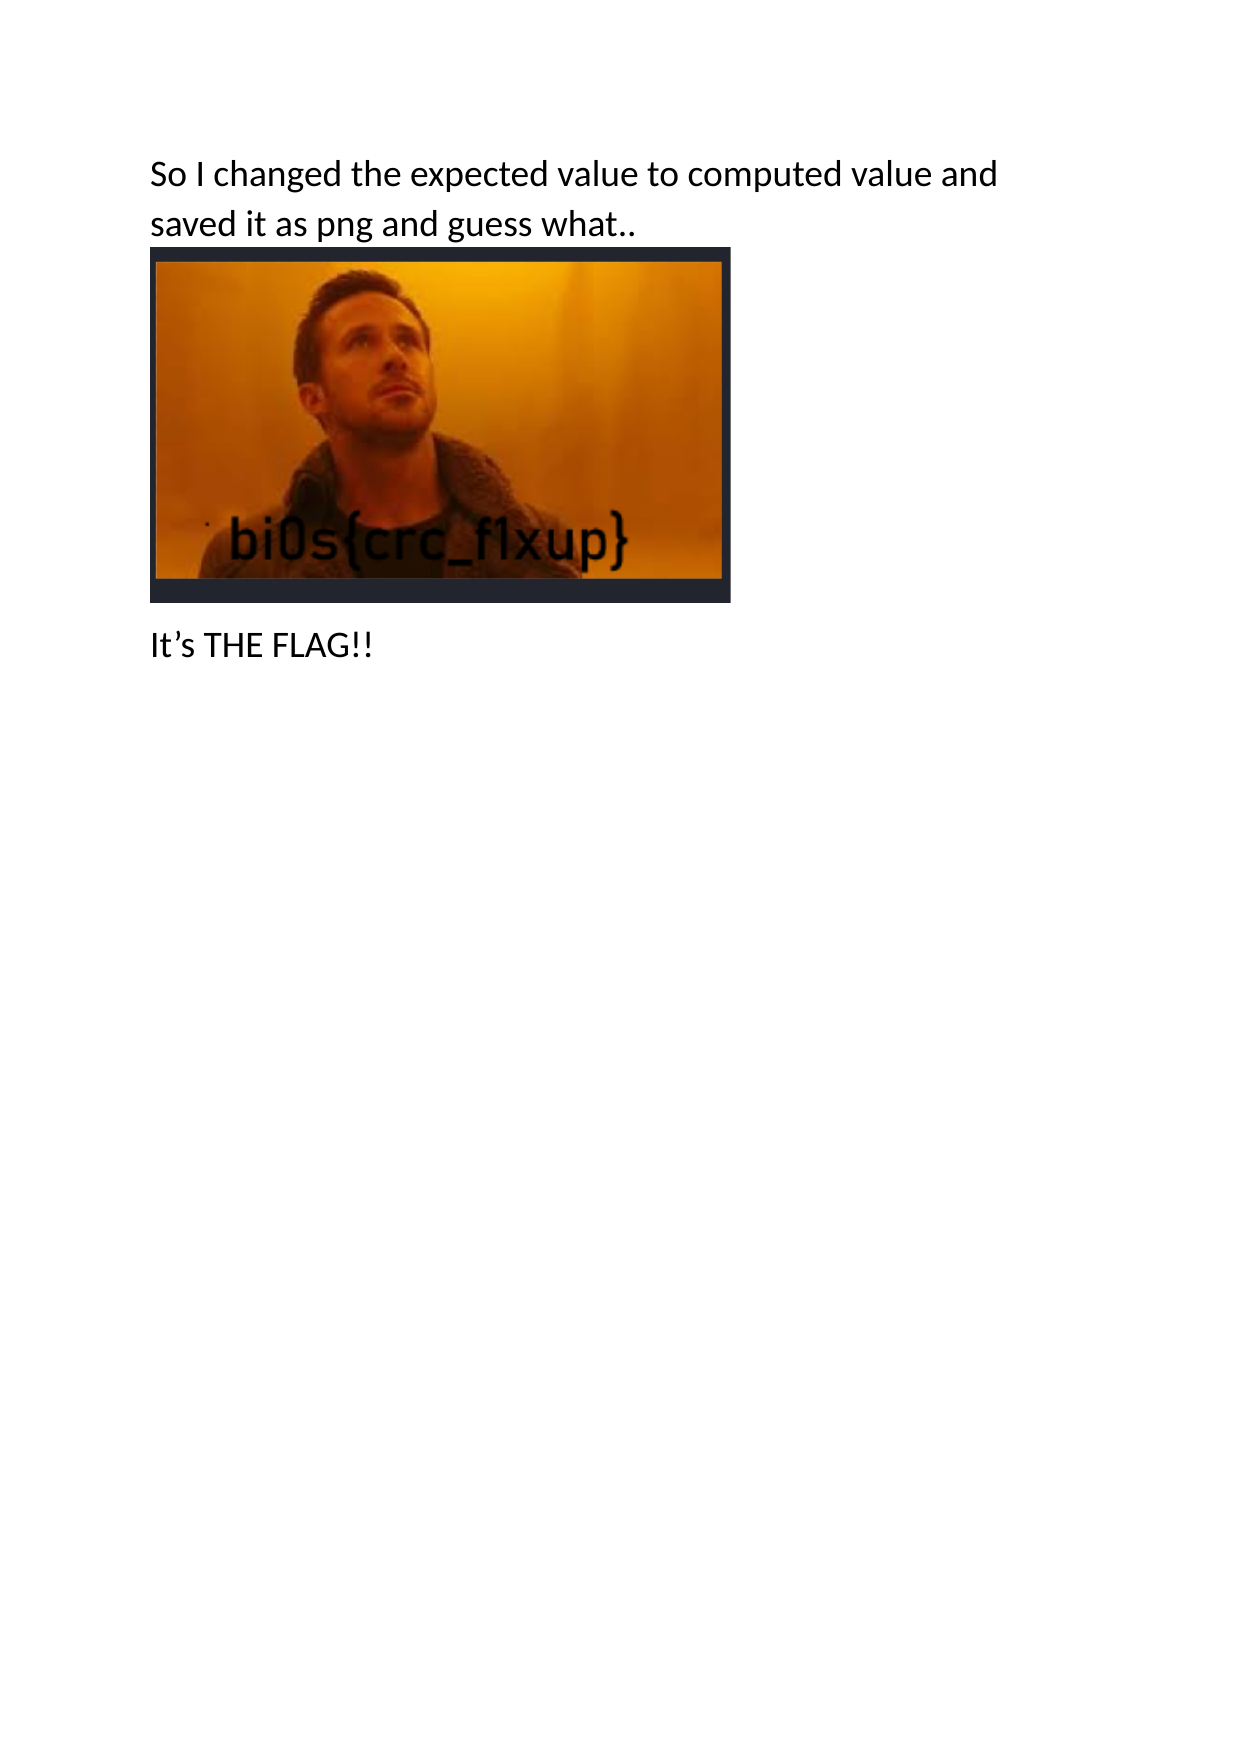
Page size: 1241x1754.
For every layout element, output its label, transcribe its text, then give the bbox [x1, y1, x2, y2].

picture [150, 247, 731, 603]
text It’s THE FLAG!! [150, 621, 1090, 667]
